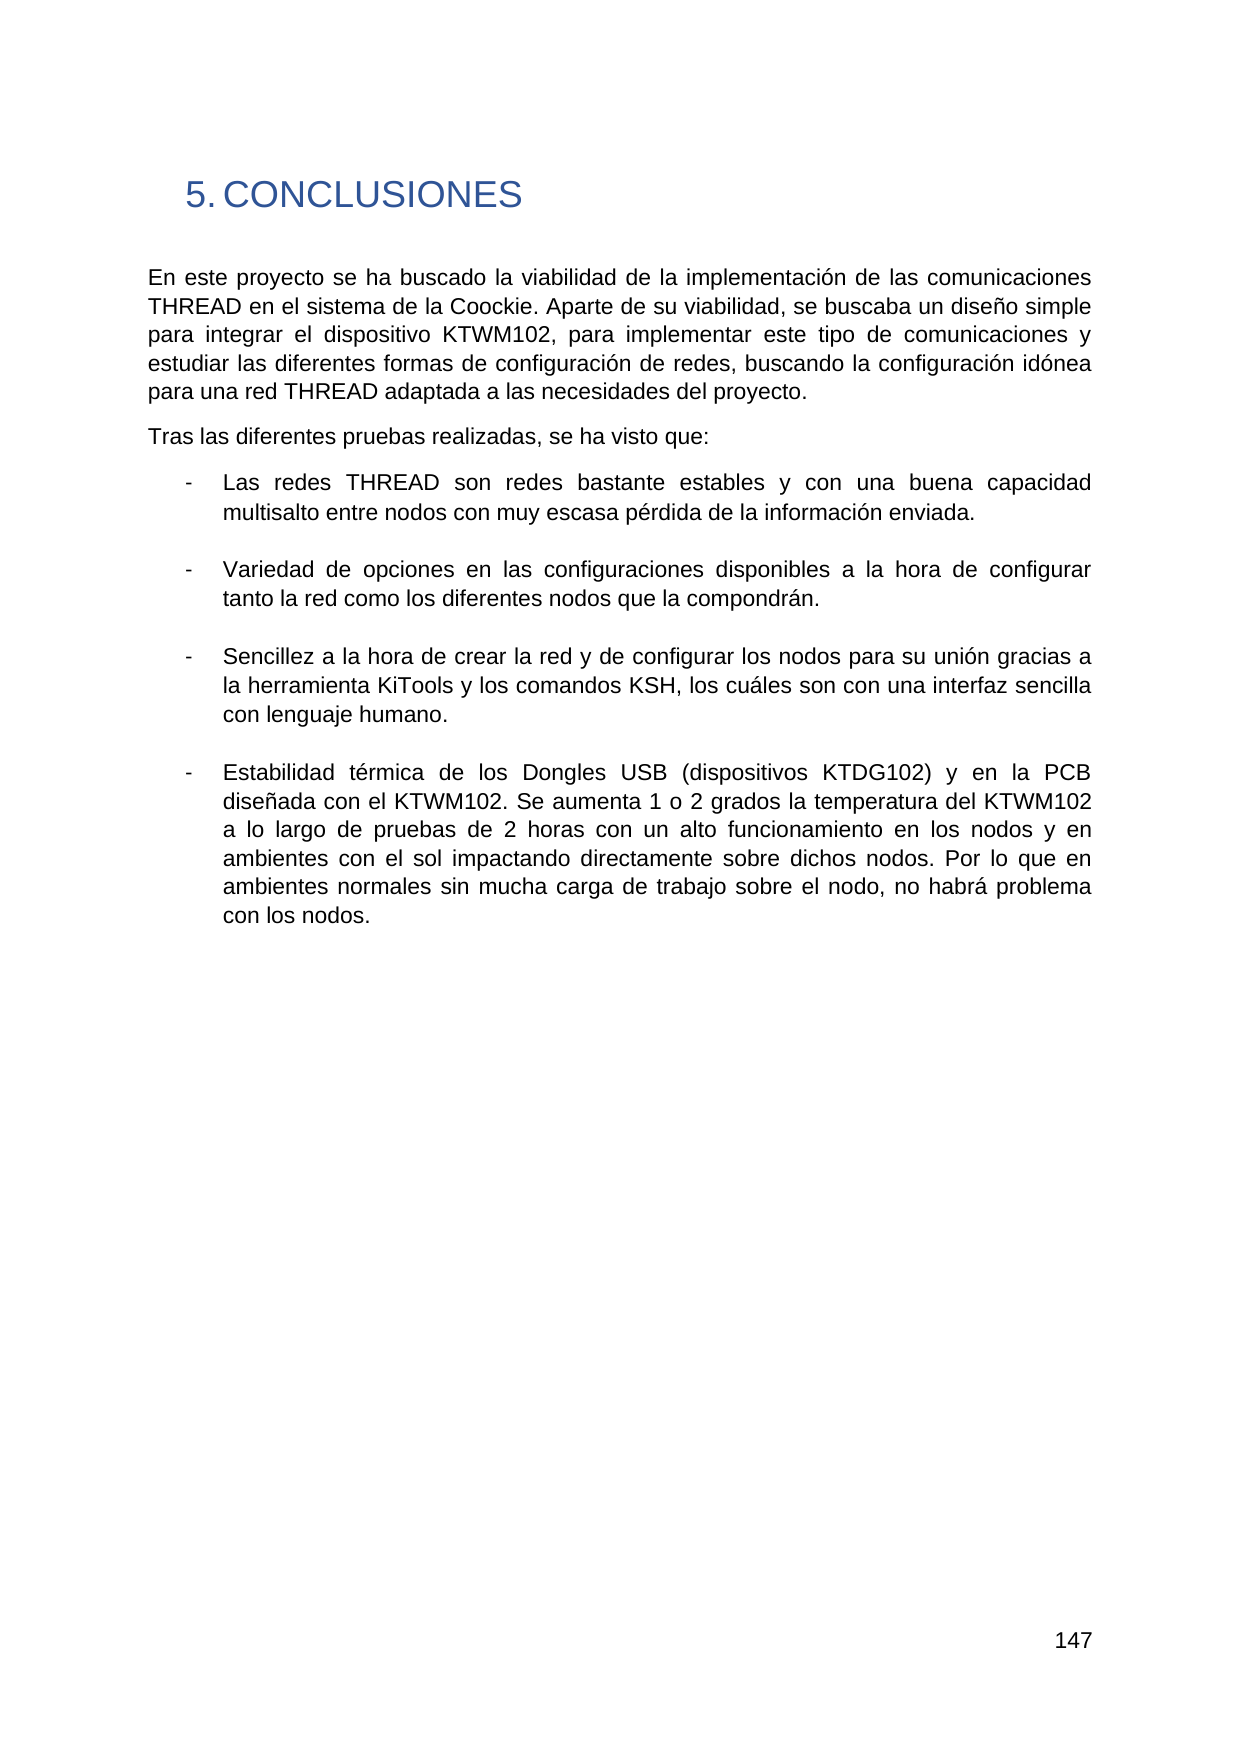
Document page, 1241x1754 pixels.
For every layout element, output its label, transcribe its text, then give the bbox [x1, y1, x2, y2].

list Variedad de opciones en las configuraciones disponibles a la hora de configurar tanto la red como los diferentes nodos que la compondrán. [185, 555, 1092, 612]
list Sencillez a la hora de crear la red y de configurar los nodos para su unión gracias a la herramienta KiTools y los comandos KSH, los cuáles son con una interfaz sencilla con lenguaje humano. [185, 642, 1092, 727]
subtitle CONCLUSIONES [185, 173, 1092, 216]
text Tras las diferentes pruebas realizadas, se ha visto que: [148, 423, 1092, 449]
list Las redes THREAD son redes bastante estables y con una buena capacidad multisalto entre nodos con muy escasa pérdida de la información enviada. [185, 468, 1092, 525]
text En este proyecto se ha buscado la viabilidad de la implementación de las comunicaciones THREAD en el sistema de la Coockie. Aparte de su viabilidad, se buscaba un diseño simple para integrar el dispositivo KTWM102, para implementar este tipo de comunicaciones y estudiar las diferentes formas de configuración de redes, buscando la configuración idónea para una red THREAD adaptada a las necesidades del proyecto. [148, 264, 1092, 404]
list Estabilidad térmica de los Dongles USB (dispositivos KTDG102) y en la PCB diseñada con el KTWM102. Se aumenta 1 o 2 grados la temperatura del KTWM102 a lo largo de pruebas de 2 horas con un alto funcionamiento en los nodos y en ambientes con el sol impactando directamente sobre dichos nodos. Por lo que en ambientes normales sin mucha carga de trabajo sobre el nodo, no habrá problema con los nodos. [185, 758, 1092, 928]
